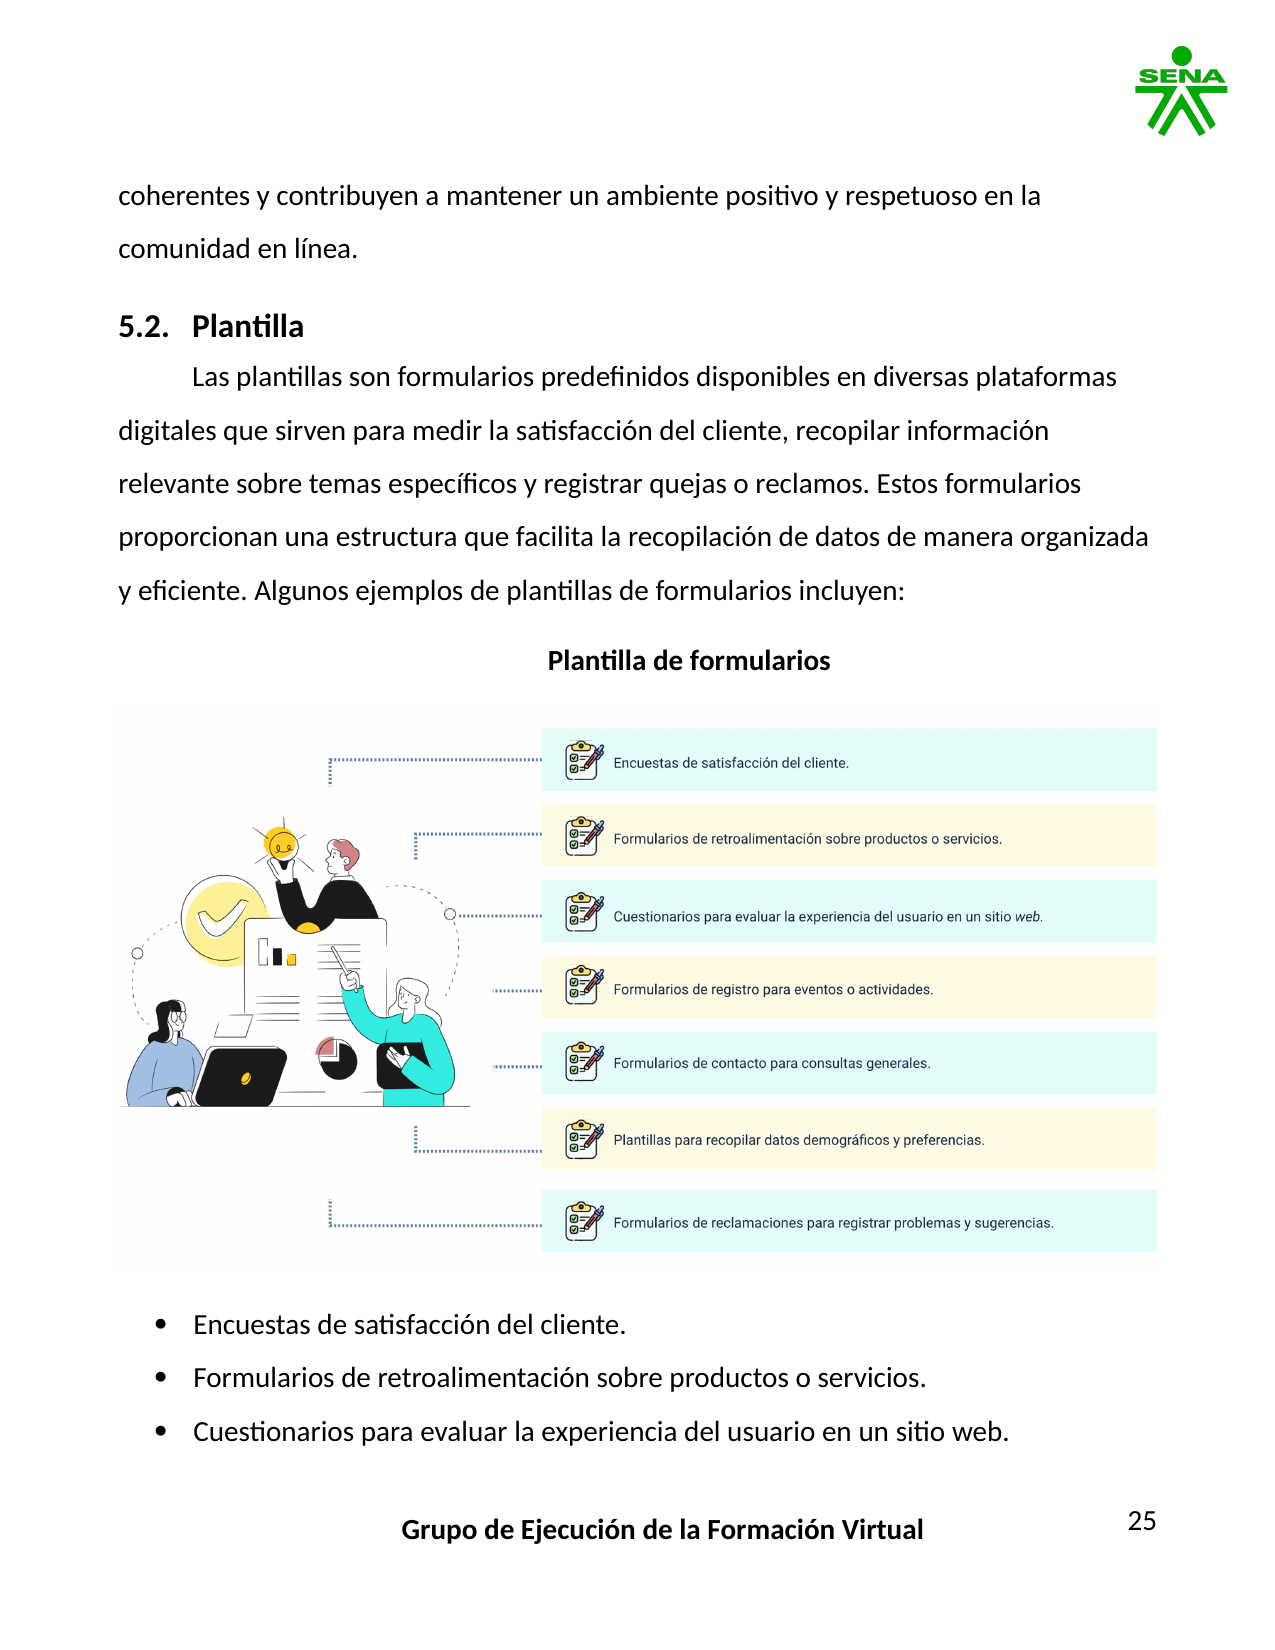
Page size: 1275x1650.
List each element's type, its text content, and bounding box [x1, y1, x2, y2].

list Cuestionarios para evaluar la experiencia del usuario en un sitio web. [156, 1413, 1157, 1449]
subtitle Plantilla [118, 305, 1157, 346]
list Formularios de retroalimentación sobre productos o servicios. [156, 1359, 1157, 1395]
picture [1135, 46, 1228, 136]
text Plantilla de formularios [221, 642, 1157, 678]
picture [118, 707, 1157, 1272]
list Encuestas de satisfacción del cliente. [156, 1306, 1157, 1342]
text Las plantillas son formularios predefinidos disponibles en diversas plataformas digitales que sirven para medir la satisfacción del cliente, recopilar información relevante sobre temas específicos y registrar quejas o reclamos. Estos formularios proporcionan una estructura que facilita la recopilación de datos de manera organizada y eficiente. Algunos ejemplos de plantillas de formularios incluyen: [118, 358, 1157, 607]
